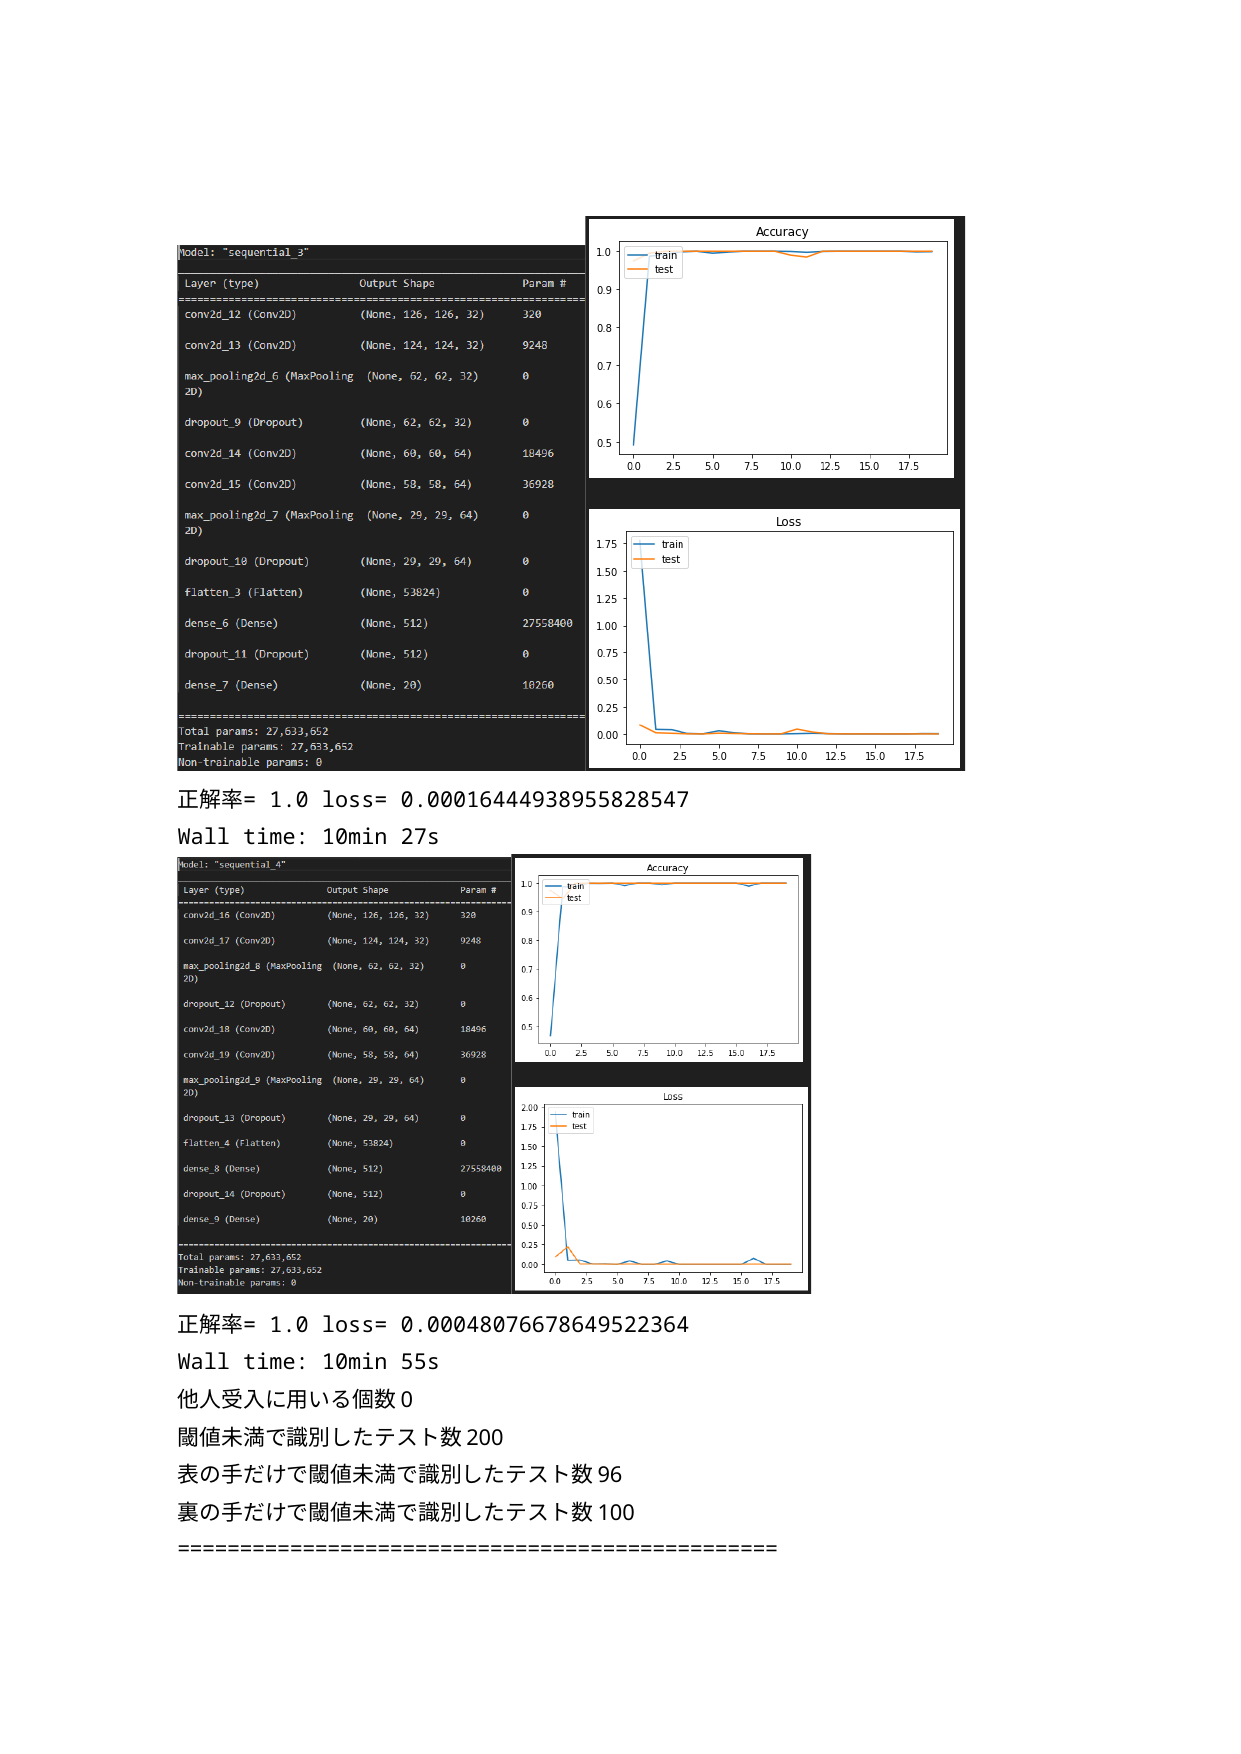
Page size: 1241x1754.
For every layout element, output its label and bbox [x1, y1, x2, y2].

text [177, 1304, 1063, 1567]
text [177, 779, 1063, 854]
picture [177, 216, 965, 771]
picture [177, 854, 812, 1294]
